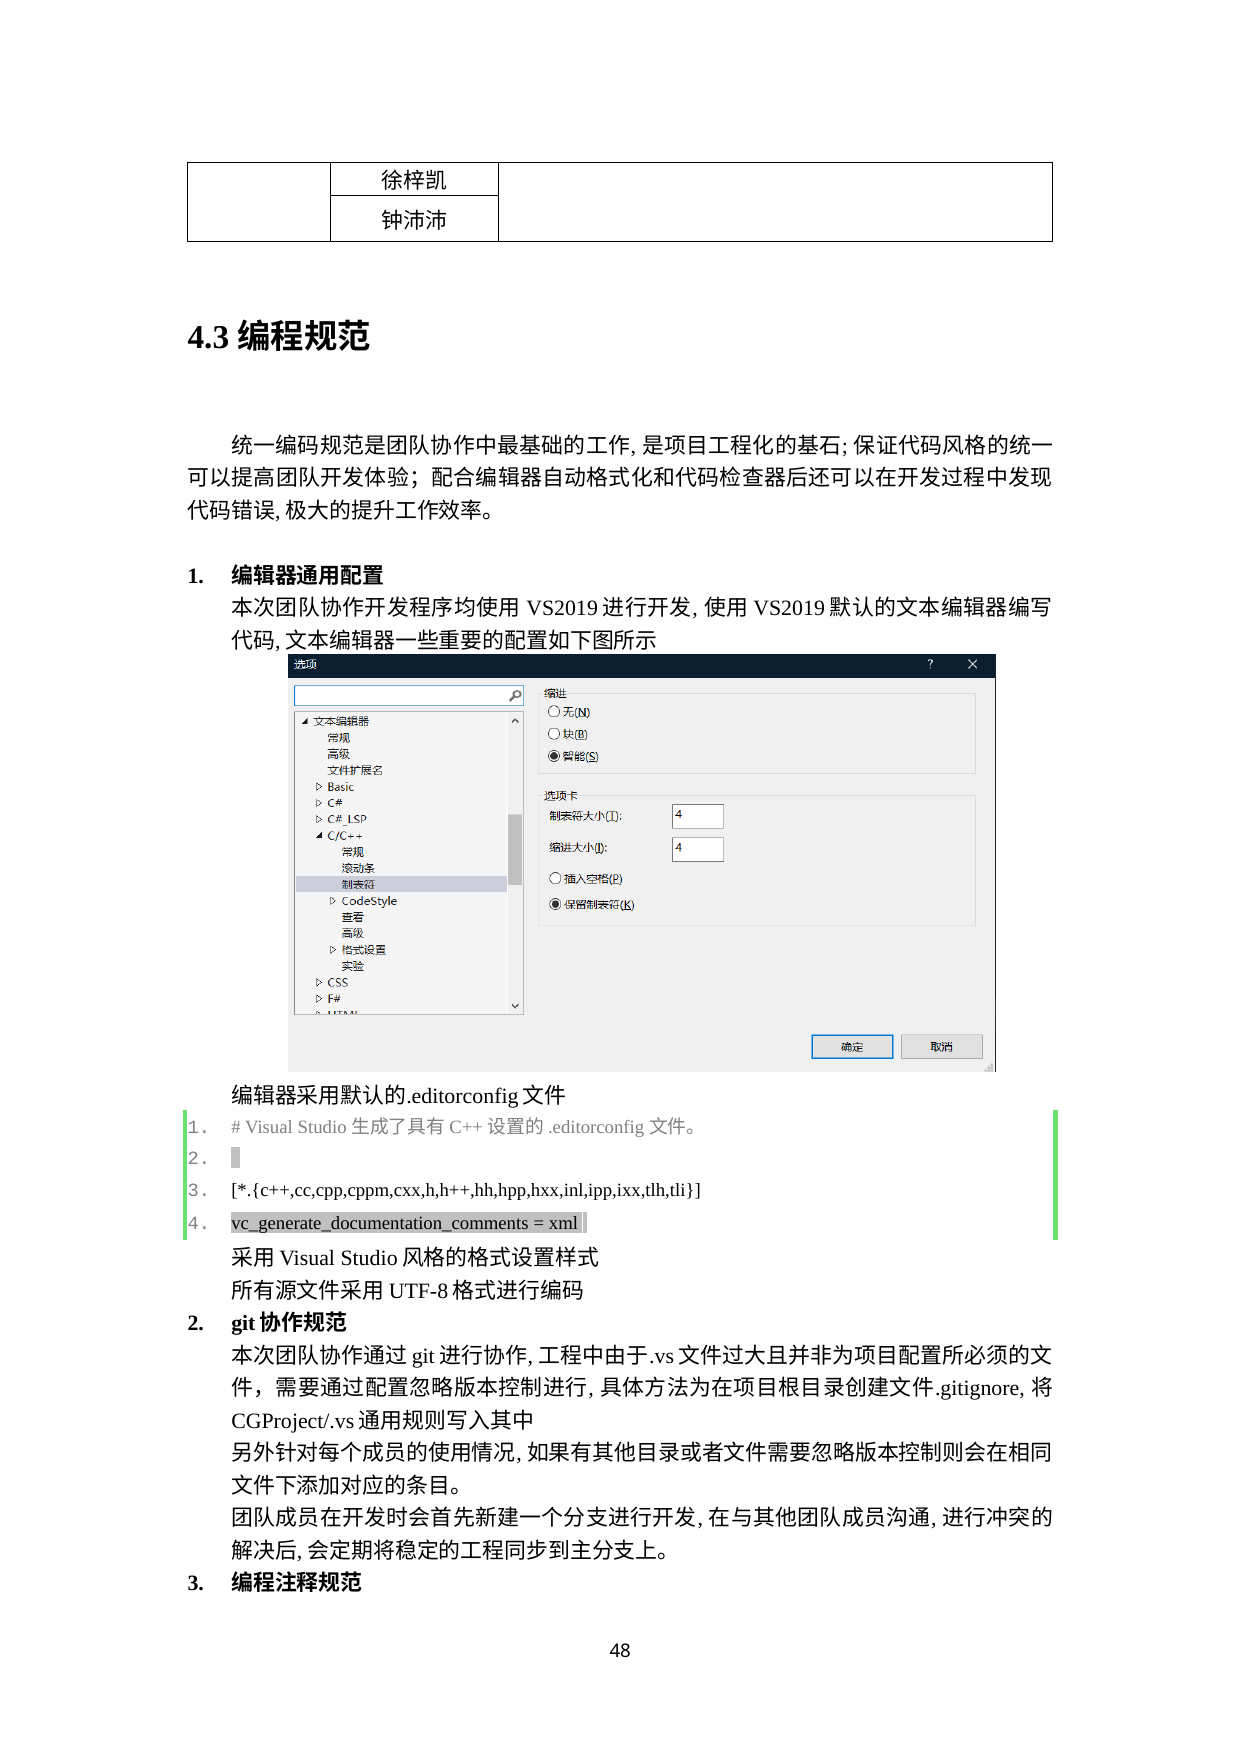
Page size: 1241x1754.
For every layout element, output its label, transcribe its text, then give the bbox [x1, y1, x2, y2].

picture [288, 654, 996, 1072]
list vc_generate_documentation_comments = xml [187, 1207, 1053, 1240]
subtitle 4.3 编程规范 [187, 301, 1053, 366]
list git协作规范 [187, 1305, 1053, 1337]
text 统一编码规范是团队协作中最基础的工作, 是项目工程化的基石; 保证代码风格的统一可以提高团队开发体验；配合编辑器自动格式化和代码检查器后还可以在开发过程中发现代码错误, 极大的提升工作效率。 [187, 427, 1053, 525]
list [*.{c++,cc,cpp,cppm,cxx,h,h++,hh,hpp,hxx,inl,ipp,ixx,tlh,tli}] [187, 1175, 1053, 1207]
text 所有源文件采用UTF-8格式进行编码 [231, 1272, 1053, 1305]
table_cell 徐梓凯 [331, 163, 498, 195]
list 编程注释规范 [187, 1565, 1053, 1597]
table_cell 钟沛沛 [331, 196, 498, 241]
list # Visual Studio 生成了具有 C++ 设置的 .editorconfig 文件。 [187, 1110, 1053, 1142]
list 编辑器通用配置 [187, 557, 1053, 590]
text 另外针对每个成员的使用情况, 如果有其他目录或者文件需要忽略版本控制则会在相同文件下添加对应的条目。 [231, 1435, 1053, 1500]
text 编辑器采用默认的.editorconfig文件 [231, 1077, 1053, 1110]
text 团队成员在开发时会首先新建一个分支进行开发, 在与其他团队成员沟通, 进行冲突的解决后, 会定期将稳定的工程同步到主分支上。 [231, 1500, 1053, 1565]
text 采用Visual Studio风格的格式设置样式 [231, 1240, 1053, 1272]
text 本次团队协作开发程序均使用VS2019进行开发, 使用VS2019默认的文本编辑器编写代码, 文本编辑器一些重要的配置如下图所示 [231, 590, 1053, 655]
text 本次团队协作通过git进行协作, 工程中由于.vs文件过大且并非为项目配置所必须的文件，需要通过配置忽略版本控制进行, 具体方法为在项目根目录创建文件.gitignore, 将CGProject/.vs通用规则写入其中 [231, 1337, 1053, 1435]
